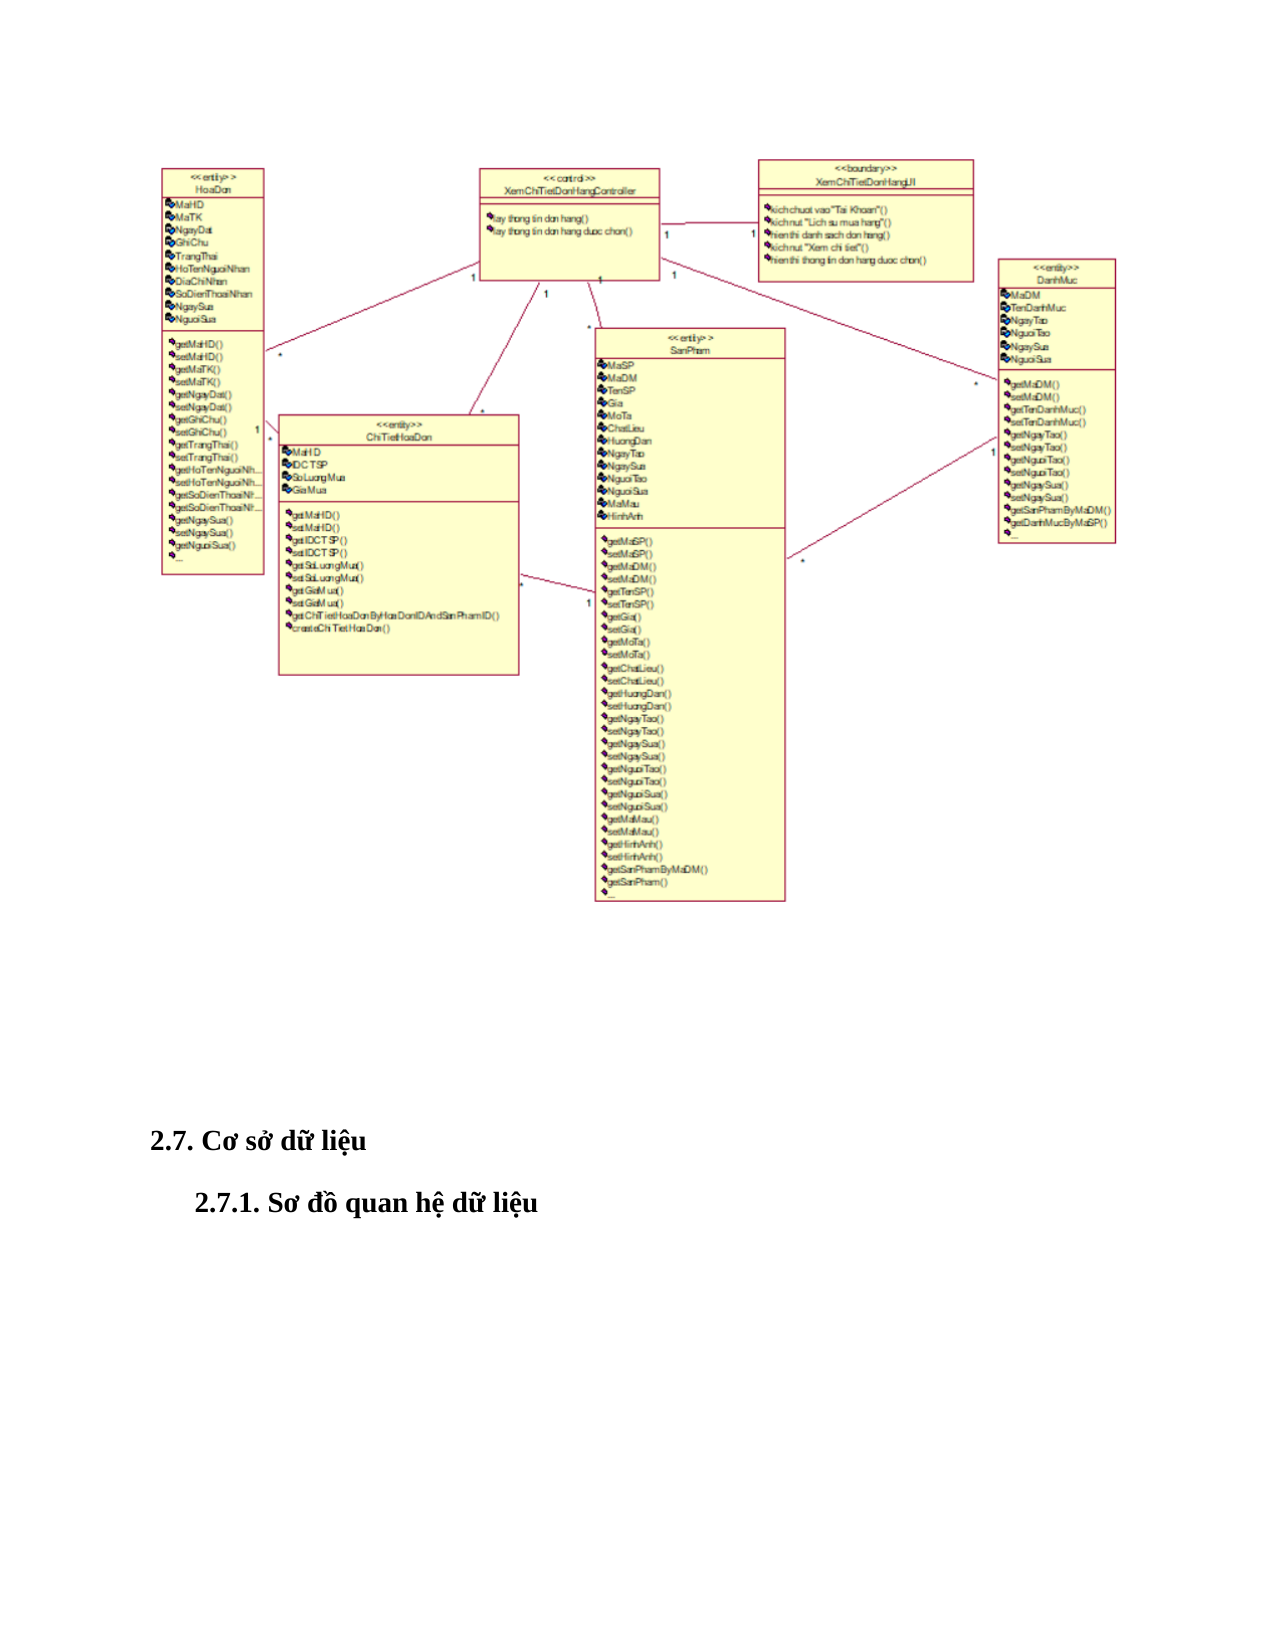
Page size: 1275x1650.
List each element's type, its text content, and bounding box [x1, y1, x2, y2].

picture [150, 150, 1125, 906]
text 2.7.1. Sơ đồ quan hệ dữ liệu [194, 1185, 1125, 1219]
text 2.7. Cơ sở dữ liệu [150, 1123, 1125, 1156]
